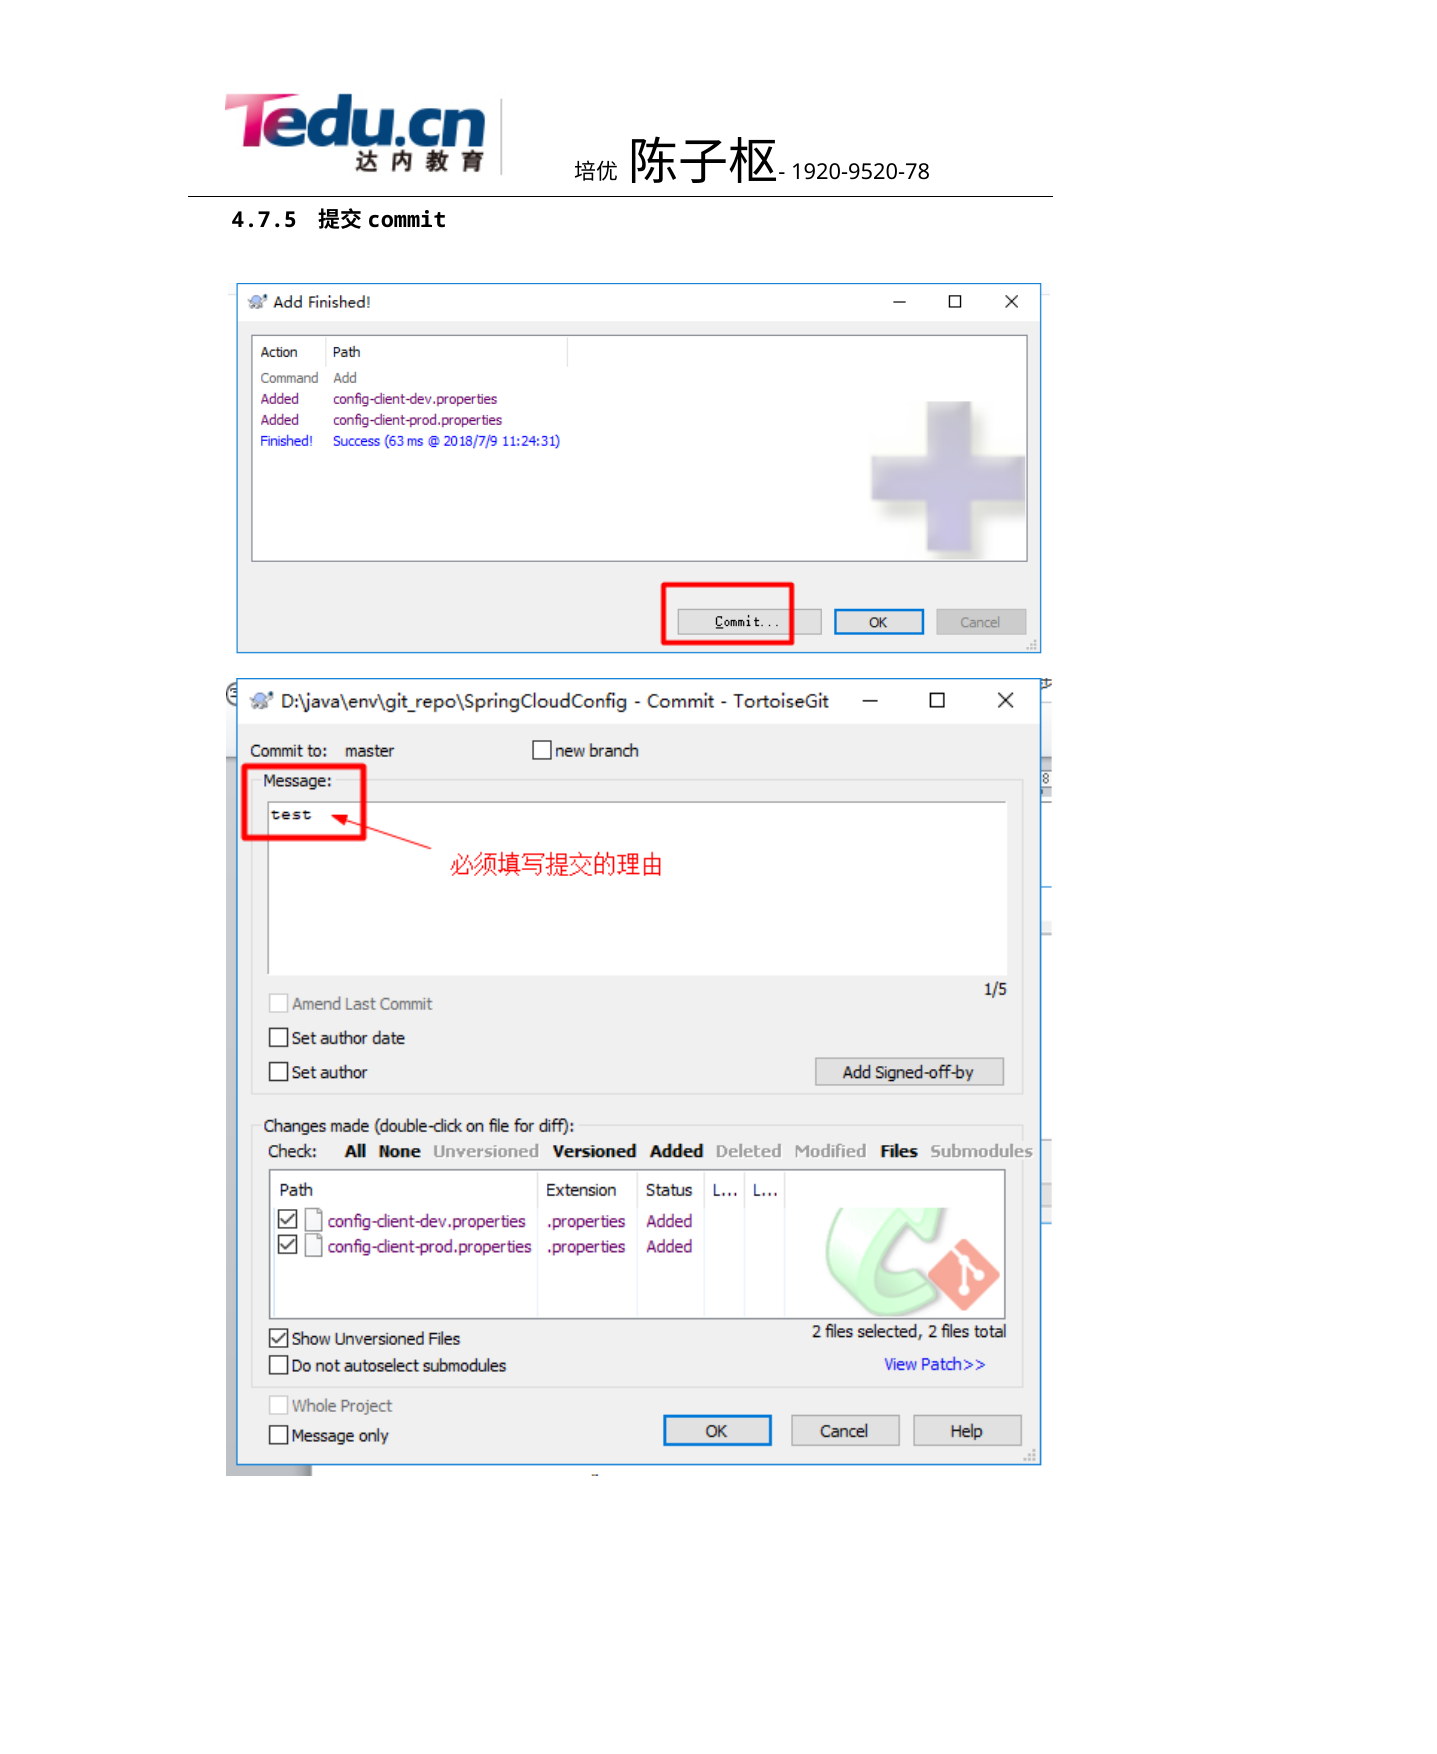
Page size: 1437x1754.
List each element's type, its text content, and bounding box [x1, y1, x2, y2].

picture [225, 88, 507, 180]
subtitle 提交 commit [187, 202, 1053, 234]
picture [226, 678, 1052, 1476]
picture [228, 283, 1050, 662]
